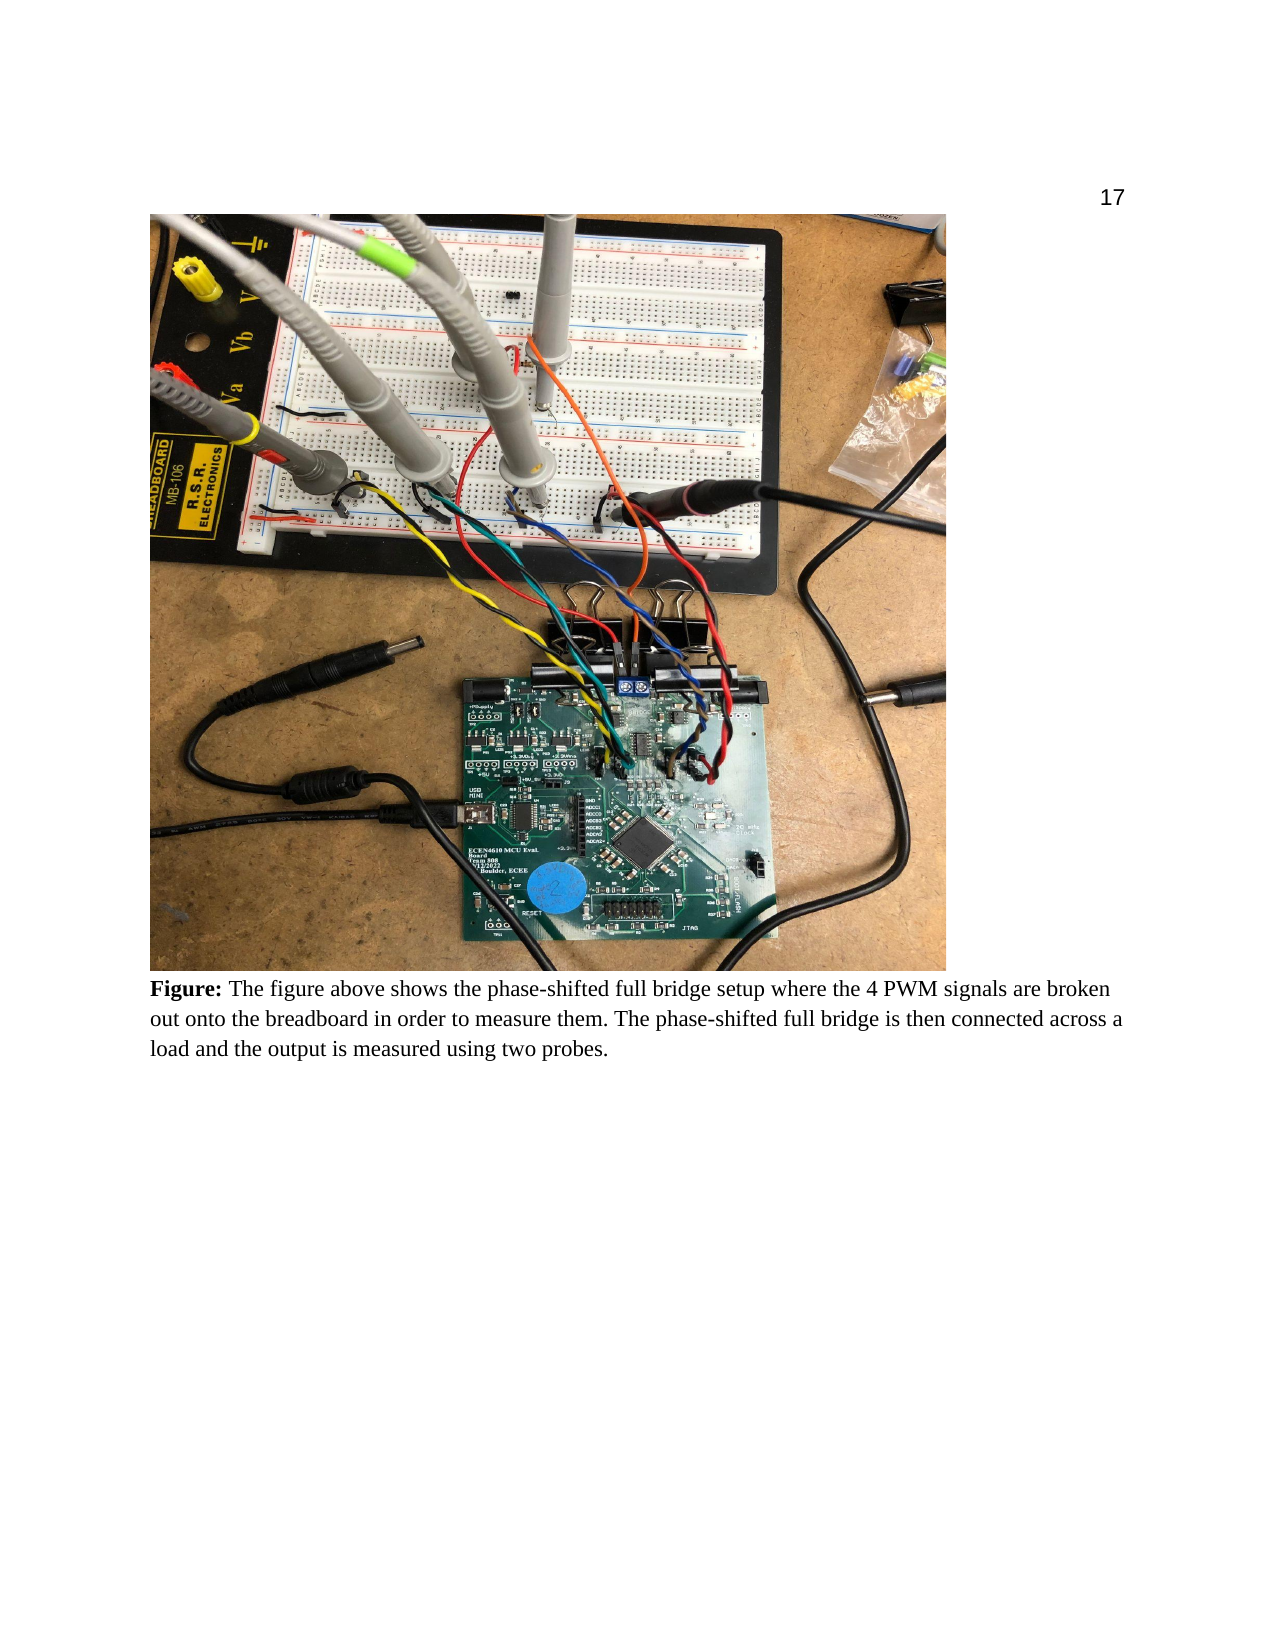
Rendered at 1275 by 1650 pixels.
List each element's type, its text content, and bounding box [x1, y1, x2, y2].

picture [150, 214, 947, 971]
text Figure: The figure above shows the phase-shifted full bridge setup where the 4 PWM signals are broken out onto the breadboard in order to measure them. The phase-shifted full bridge is then connected across a load and the output is measured using two probes. [150, 975, 1125, 1061]
